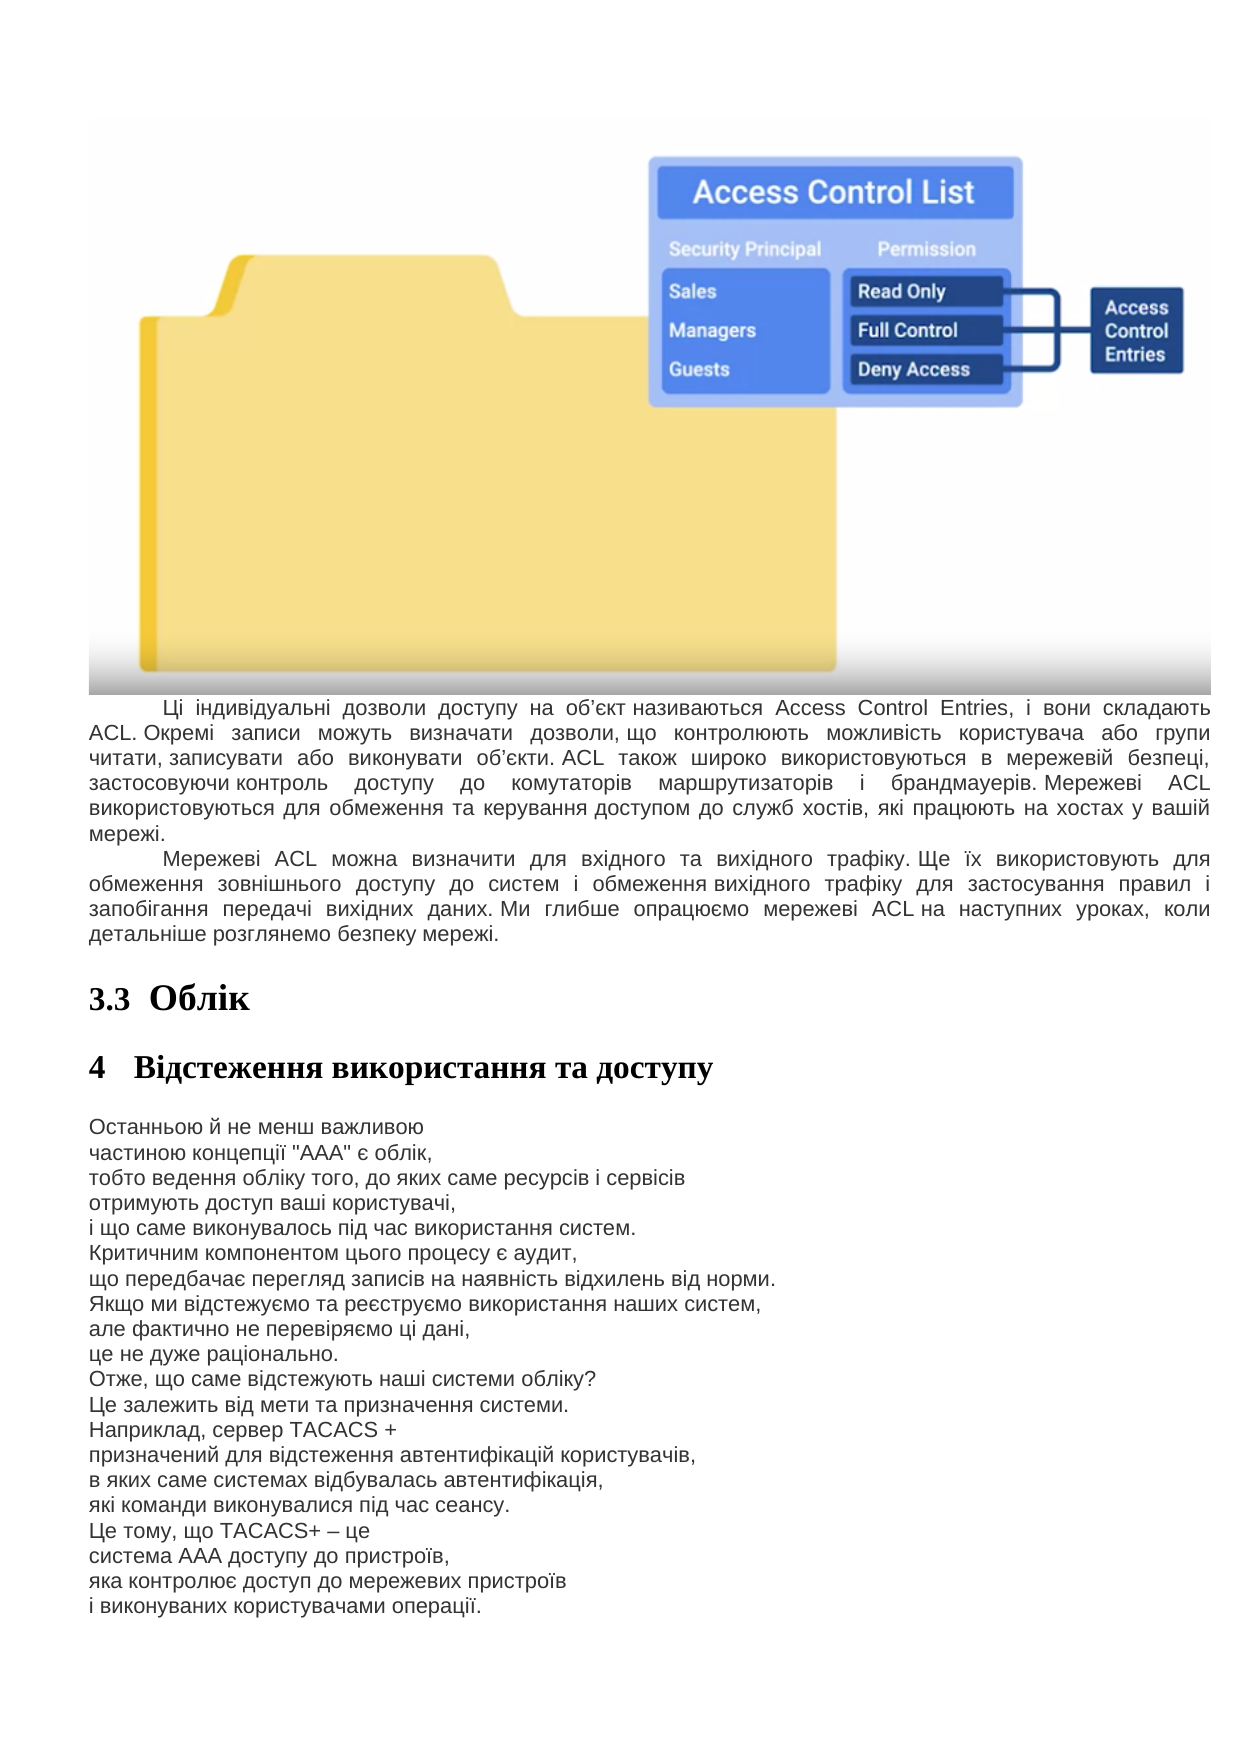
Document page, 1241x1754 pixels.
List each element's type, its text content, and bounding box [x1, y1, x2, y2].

text Мережеві ACL можна визначити для вхідного та вихідного трафіку. Ще їх використовують для обмеження зовнішнього доступу до систем і обмеження вихідного трафіку для застосування правил і запобігання передачі вихідних даних. Ми глибше опрацюємо мережеві ACL на наступних уроках, коли детальніше розглянемо безпеку мережі. [89, 846, 1211, 946]
text і що саме виконувалось під час використання систем. [89, 1215, 1211, 1240]
text яка контролює доступ до мережевих пристроїв [89, 1568, 1211, 1593]
text Останньою й не менш важливою [89, 1114, 1211, 1139]
text але фактично не перевіряємо ці дані, [89, 1316, 1211, 1341]
text які команди виконувалися під час сеансу. [89, 1492, 1211, 1517]
picture [88, 118, 1211, 695]
text в яких саме системах відбувалась автентифікація, [89, 1467, 1211, 1492]
text система AAA доступу до пристроїв, [89, 1543, 1211, 1568]
subtitle Відстеження використання та доступу [89, 1048, 1211, 1086]
text Ці індивідуальні дозволи доступу на об’єкт називаються Access Control Entries, і вони складають ACL. Окремі записи можуть визначати дозволи, що контролюють можливість користувача або групи читати, записувати або виконувати об’єкти. ACL також широко використовуються в мережевій безпеці, застосовуючи контроль доступу до комутаторів маршрутизаторів і брандмауерів. Мережеві ACL використовуються для обмеження та керування доступом до служб хостів, які працюють на хостах у вашій мережі. [89, 695, 1211, 846]
text Наприклад, сервер TACACS + [89, 1417, 1211, 1442]
subtitle Облік [89, 976, 1211, 1019]
text Якщо ми відстежуємо та реєструємо використання наших систем, [89, 1291, 1211, 1316]
text отримують доступ ваші користувачі, [89, 1190, 1211, 1215]
text і виконуваних користувачами операції. [89, 1593, 1211, 1618]
text Отже, що саме відстежують наші системи обліку? [89, 1366, 1211, 1391]
text Це залежить від мети та призначення системи. [89, 1391, 1211, 1417]
text це не дуже раціонально. [89, 1341, 1211, 1366]
text Це тому, що TACACS+ – це [89, 1517, 1211, 1543]
text Критичним компонентом цього процесу є аудит, [89, 1240, 1211, 1265]
text призначений для відстеження автентифікацій користувачів, [89, 1442, 1211, 1467]
text тобто ведення обліку того, до яких саме ресурсів і сервісів [89, 1164, 1211, 1190]
text що передбачає перегляд записів на наявність відхилень від норми. [89, 1265, 1211, 1291]
text частиною концепції "ААА" є облік, [89, 1139, 1211, 1164]
